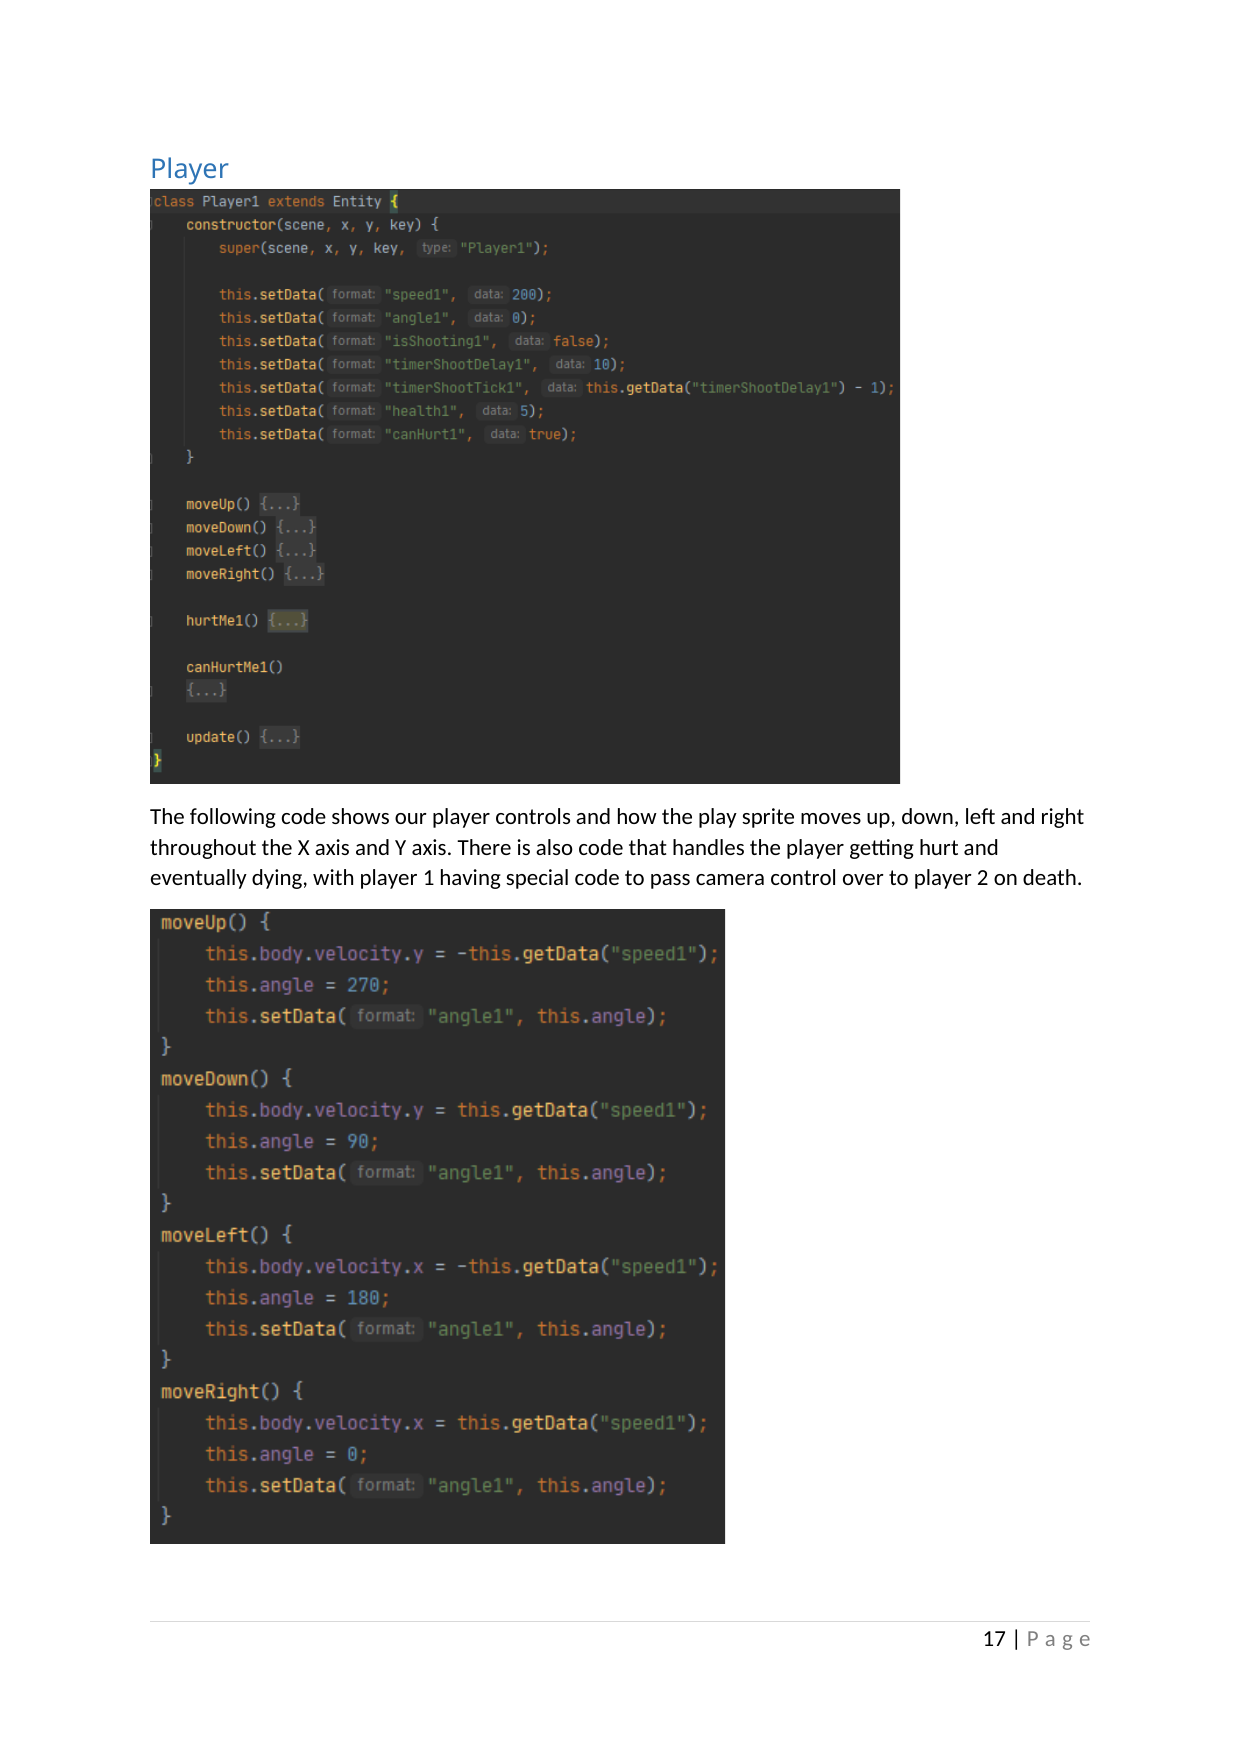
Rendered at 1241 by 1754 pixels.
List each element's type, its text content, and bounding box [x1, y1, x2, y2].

picture [150, 909, 725, 1544]
picture [150, 189, 901, 784]
text The following code shows our player controls and how the play sprite moves up, down, left and right throughout the X axis and Y axis. There is also code that handles the player getting hurt and eventually dying, with player 1 having special code to pass camera control over to player 2 on death. [150, 802, 1090, 891]
subtitle Player [150, 150, 1090, 187]
